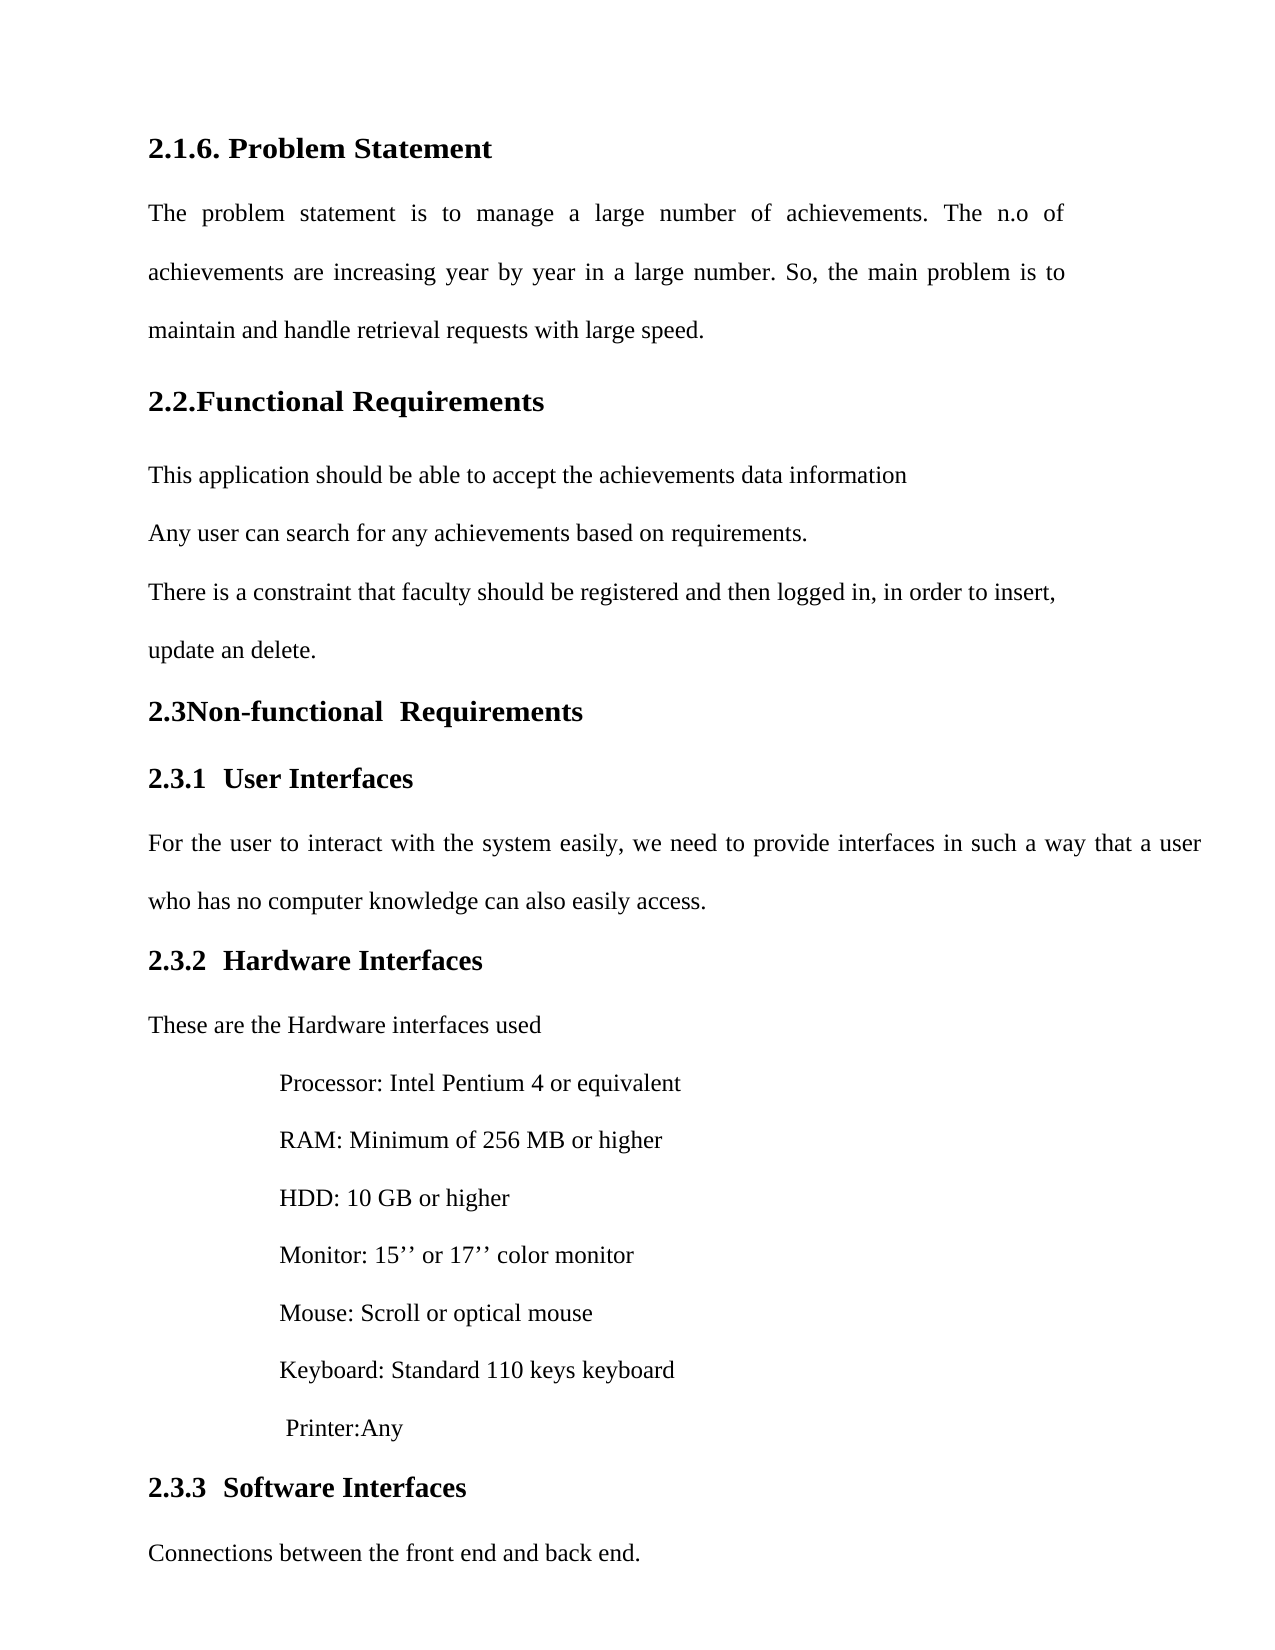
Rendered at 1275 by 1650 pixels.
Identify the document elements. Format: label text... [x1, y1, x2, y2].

text 2.1.6. Problem Statement [148, 131, 1204, 165]
text 2.3.2 Hardware Interfaces [148, 943, 1204, 977]
subtitle 2.3Non-functional Requirements [148, 694, 1204, 728]
text 2.3.3 Software Interfaces [148, 1471, 1204, 1504]
text For the user to interact with the system easily, we need to provide interfaces in such a way that a user who has no computer knowledge can also easily access. [148, 828, 1204, 915]
text RAM: Minimum of 256 MB or higher [148, 1126, 1204, 1154]
text These are the Hardware interfaces used [148, 1011, 1204, 1039]
text Any user can search for any achievements based on requirements. [148, 518, 1069, 547]
text 2.3.1 User Interfaces [148, 761, 1204, 795]
text Connections between the front end and back end. [148, 1538, 1204, 1566]
subtitle 2.2.Functional Requirements [148, 384, 1204, 417]
subtitle This application should be able to accept the achievements data information [148, 461, 1204, 489]
text The problem statement is to manage a large number of achievements. The n.o of achievements are increasing year by year in a large number. So, the main problem is to maintain and handle retrieval requests with large speed. [148, 198, 1066, 344]
text There is a constraint that faculty should be registered and then logged in, in order to insert, update an delete. [148, 577, 1057, 664]
text Monitor: 15’’ or 17’’ color monitor [148, 1241, 1204, 1269]
text Printer:Any [148, 1413, 1204, 1442]
text Keyboard: Standard 110 keys keyboard [148, 1356, 1204, 1384]
text Processor: Intel Pentium 4 or equivalent [148, 1068, 1204, 1097]
text Mouse: Scroll or optical mouse [148, 1298, 1204, 1327]
text HDD: 10 GB or higher [148, 1183, 1204, 1212]
